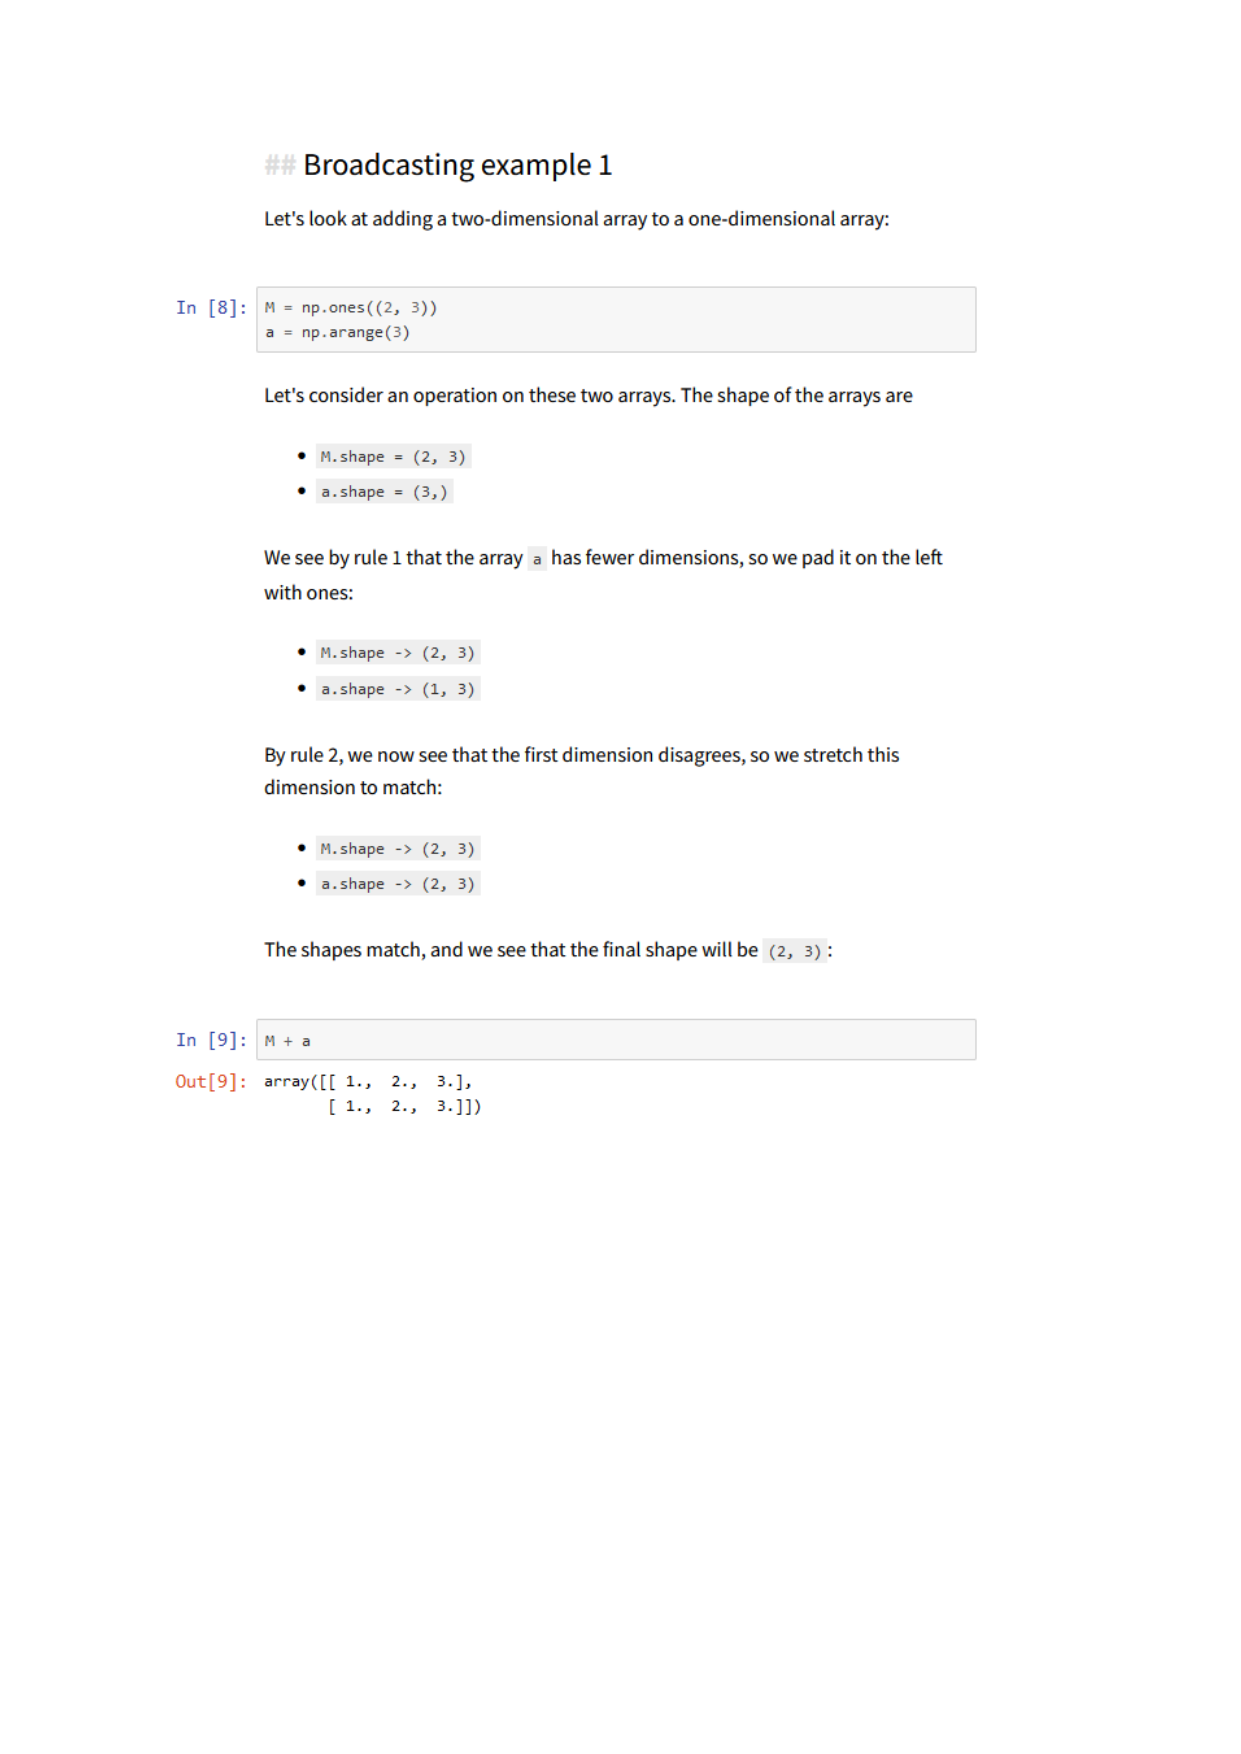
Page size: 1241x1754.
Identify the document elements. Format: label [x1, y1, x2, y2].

picture [150, 150, 1091, 1128]
